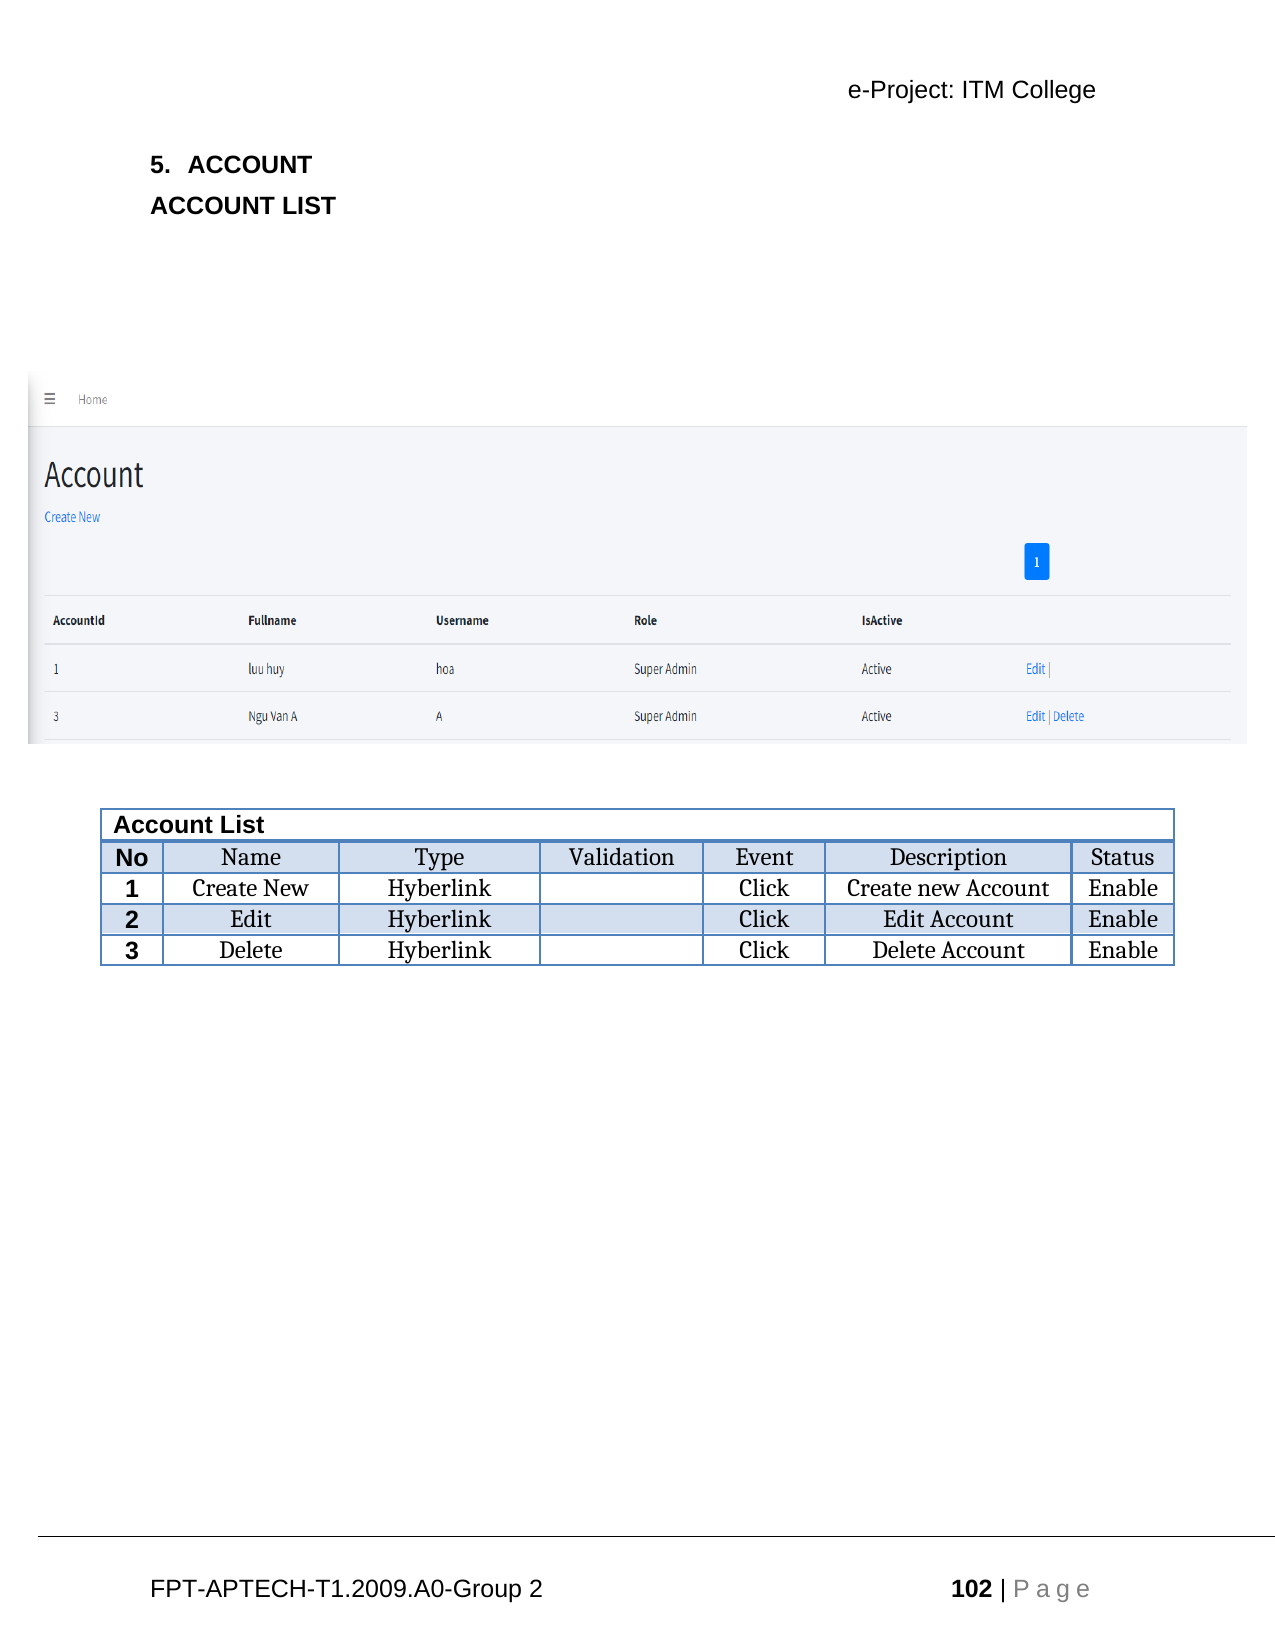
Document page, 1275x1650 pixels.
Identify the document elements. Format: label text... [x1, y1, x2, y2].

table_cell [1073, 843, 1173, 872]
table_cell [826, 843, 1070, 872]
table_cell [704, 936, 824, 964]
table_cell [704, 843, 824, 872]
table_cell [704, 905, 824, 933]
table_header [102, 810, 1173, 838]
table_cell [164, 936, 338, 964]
subtitle ACCOUNT [150, 150, 1125, 179]
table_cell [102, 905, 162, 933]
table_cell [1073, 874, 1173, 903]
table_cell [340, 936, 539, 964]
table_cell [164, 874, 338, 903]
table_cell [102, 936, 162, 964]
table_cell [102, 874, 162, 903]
picture [28, 371, 1248, 744]
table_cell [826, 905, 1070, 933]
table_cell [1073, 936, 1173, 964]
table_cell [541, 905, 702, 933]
subtitle ACCOUNT LIST [150, 191, 1125, 220]
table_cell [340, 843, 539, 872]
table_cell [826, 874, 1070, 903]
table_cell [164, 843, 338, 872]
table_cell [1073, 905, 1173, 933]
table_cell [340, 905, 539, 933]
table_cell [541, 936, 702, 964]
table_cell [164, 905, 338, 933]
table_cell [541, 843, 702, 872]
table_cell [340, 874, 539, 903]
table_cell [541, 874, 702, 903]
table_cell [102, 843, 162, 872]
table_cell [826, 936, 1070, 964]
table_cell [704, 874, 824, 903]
